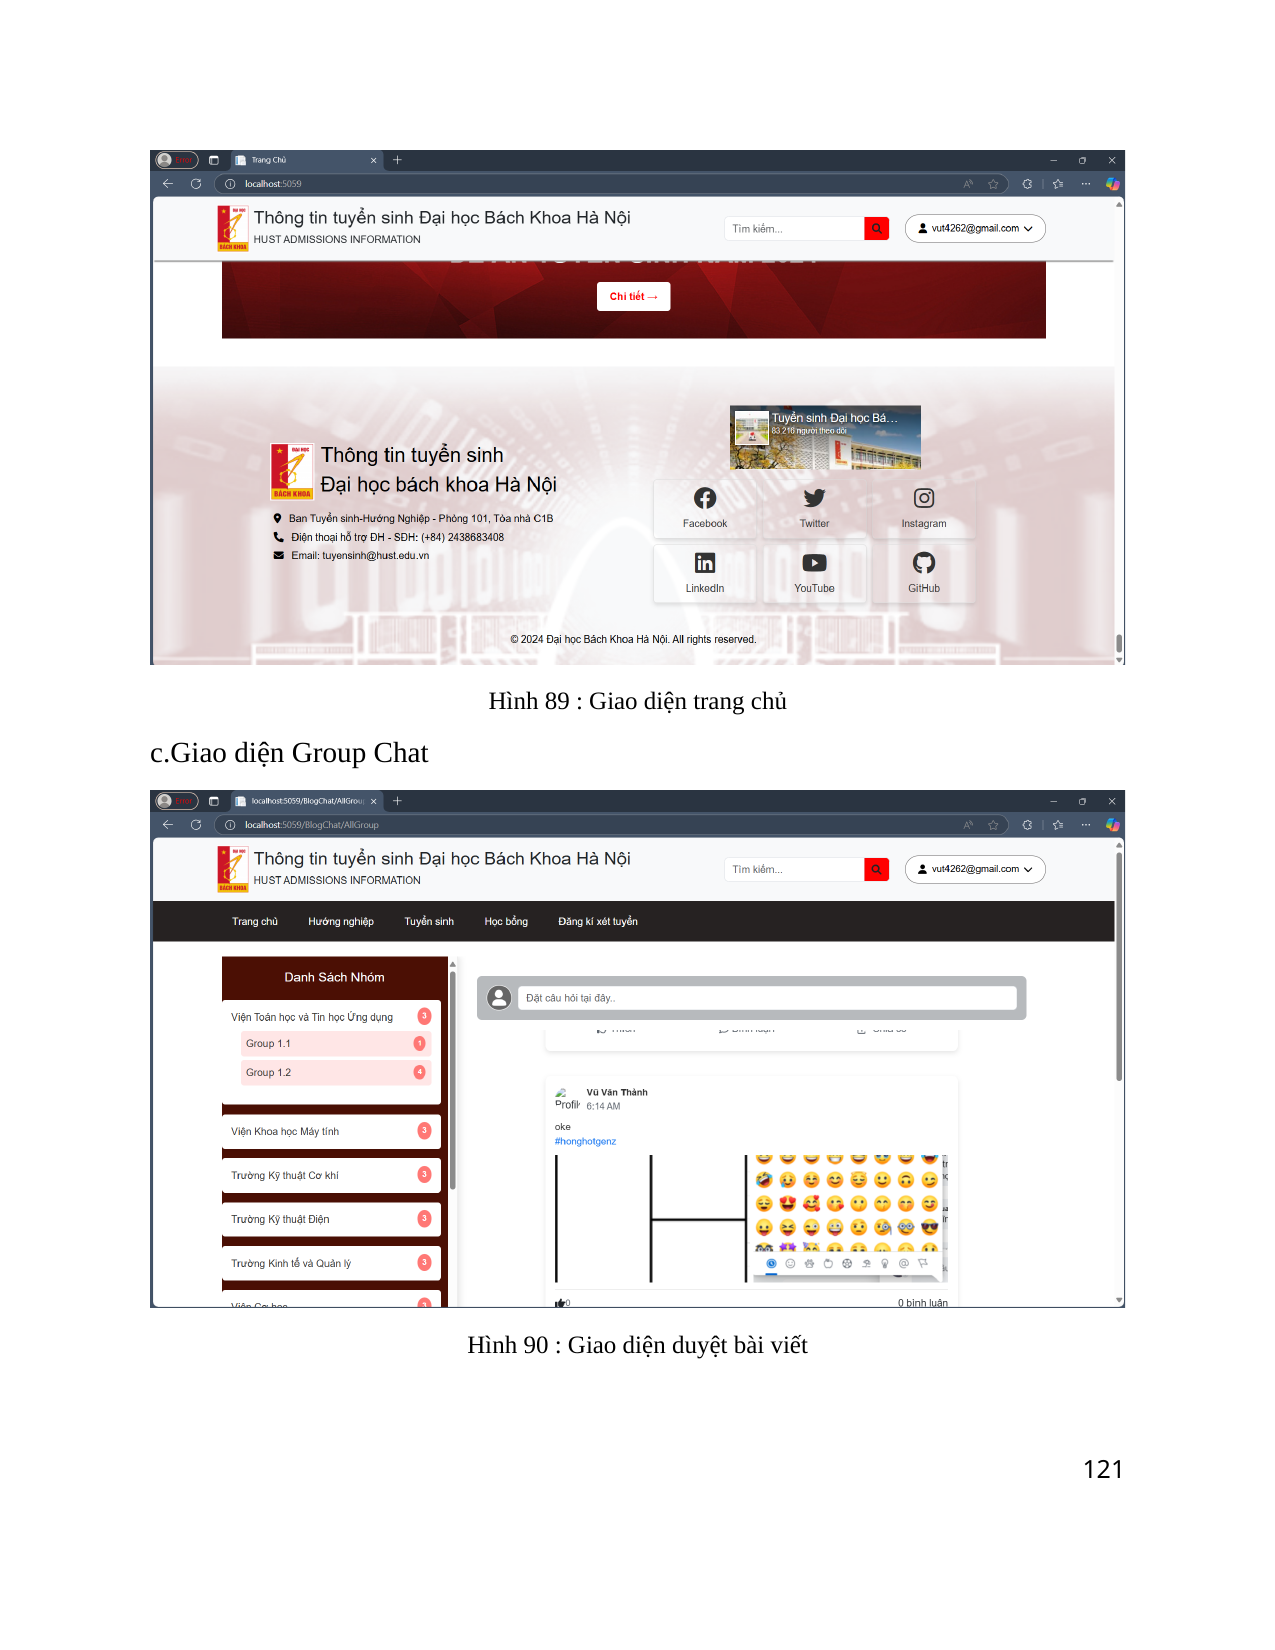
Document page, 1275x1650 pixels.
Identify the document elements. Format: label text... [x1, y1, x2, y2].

text c.Giao diện Group Chat [150, 736, 1125, 769]
picture [150, 150, 1125, 665]
text Hình 89 : Giao diện trang chủ [150, 686, 1125, 715]
picture [150, 790, 1125, 1308]
text Hình 90 : Giao diện duyệt bài viết [150, 1330, 1125, 1358]
